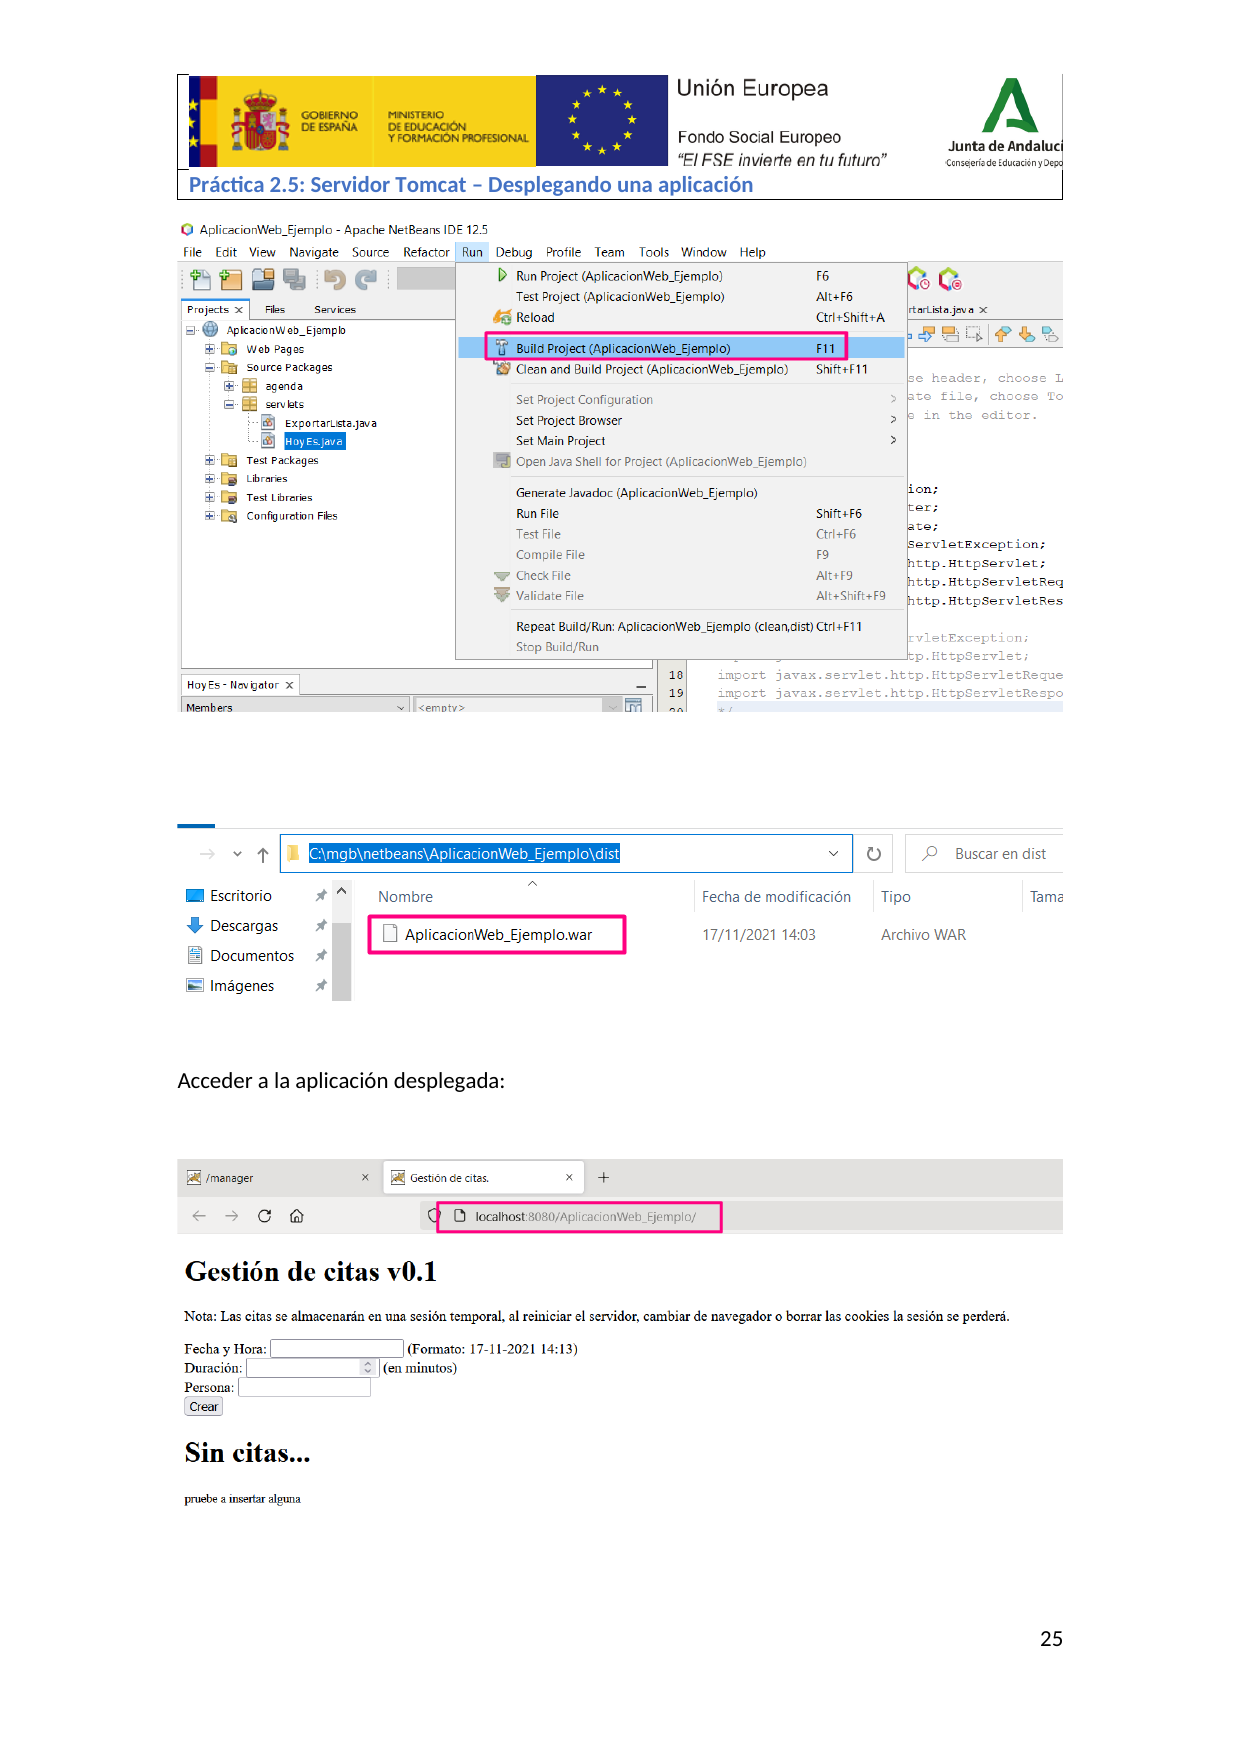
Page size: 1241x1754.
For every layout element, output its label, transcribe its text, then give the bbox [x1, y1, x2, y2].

picture [188, 74, 1063, 170]
picture [177, 1159, 1063, 1551]
picture [177, 219, 1063, 712]
picture [177, 824, 1063, 1001]
text Acceder a la aplicación desplegada: [177, 1066, 1063, 1094]
